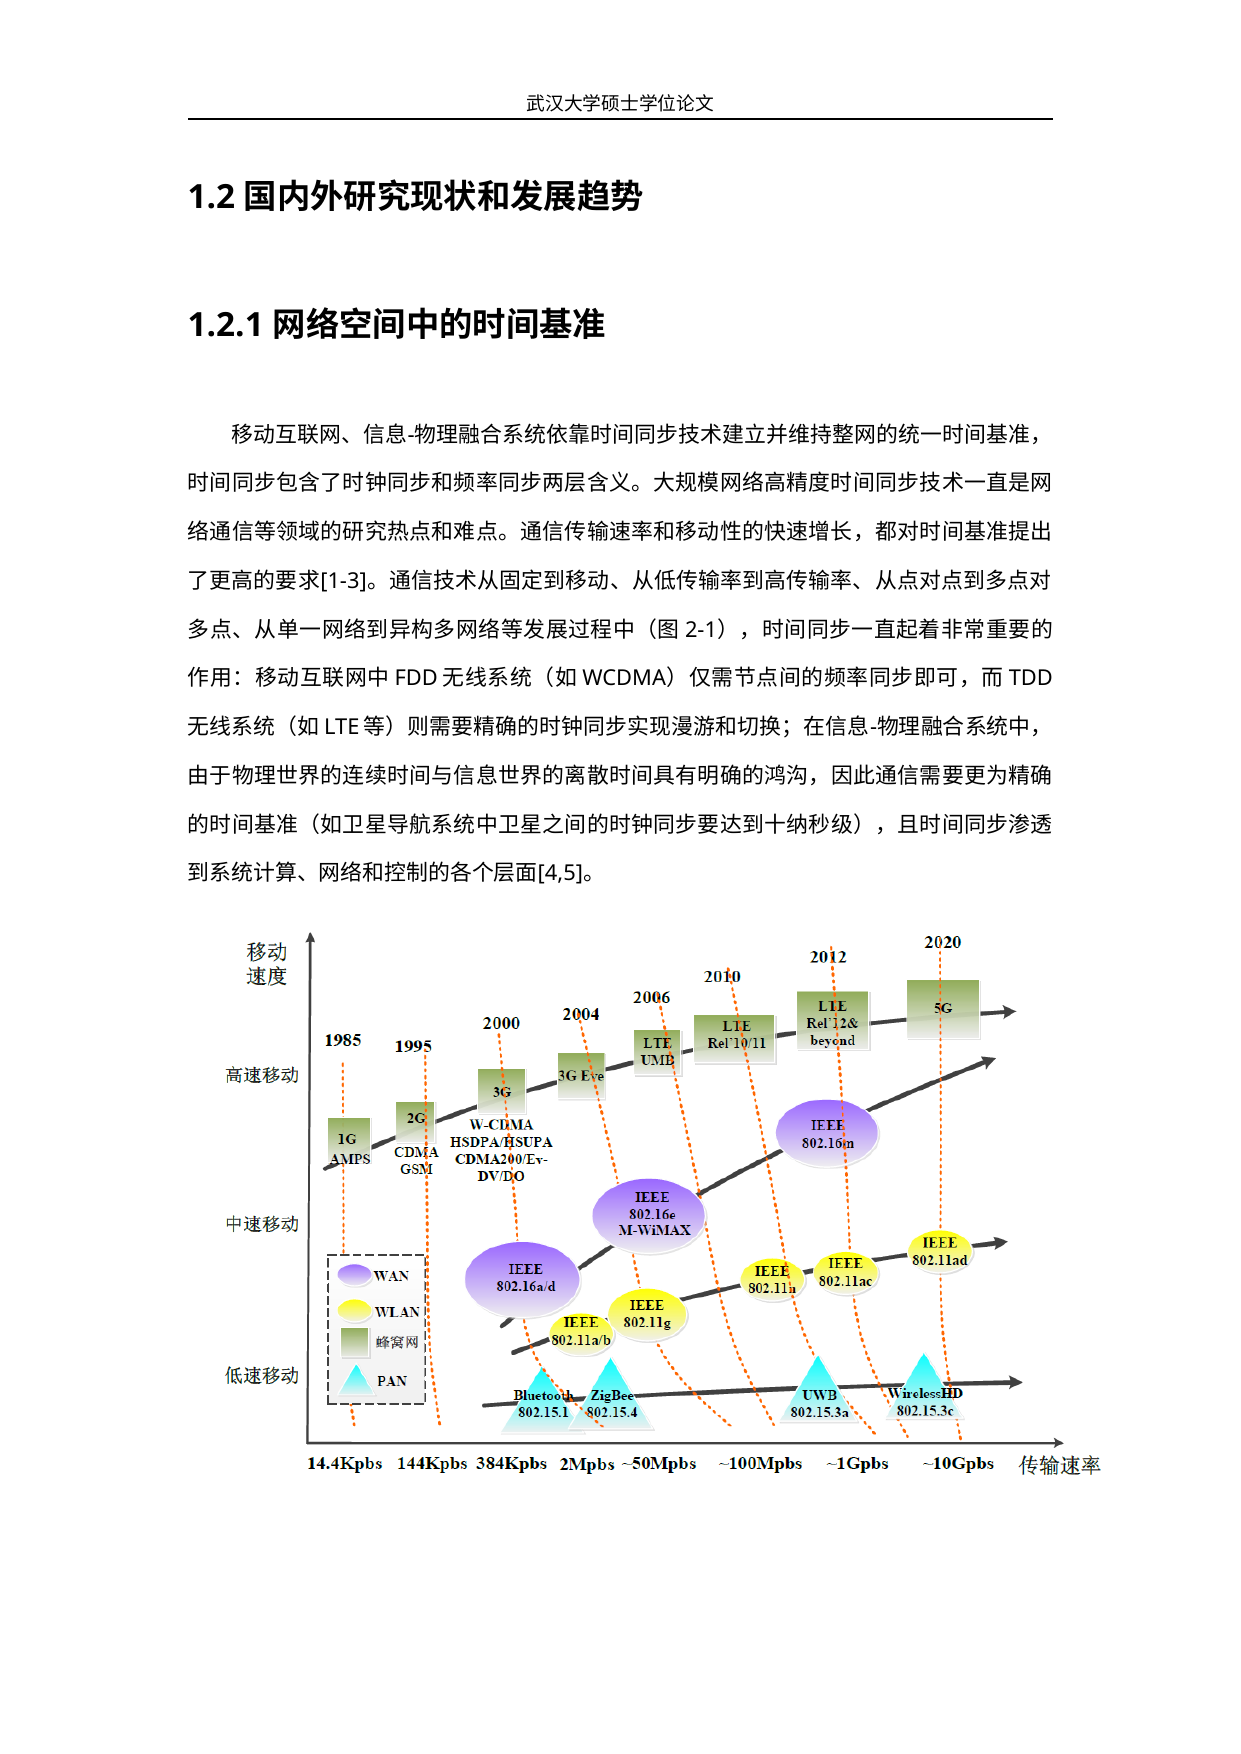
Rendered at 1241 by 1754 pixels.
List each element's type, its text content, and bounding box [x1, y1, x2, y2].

picture [187, 903, 1138, 1519]
text 移动互联网、信息-物理融合系统依靠时间同步技术建立并维持整网的统一时间基准，时间同步包含了时钟同步和频率同步两层含义。大规模网络高精度时间同步技术一直是网络通信等领域的研究热点和难点。通信传输速率和移动性的快速增长，都对时间基准提出了更高的要求[1-3]。通信技术从固定到移动、从低传输率到高传输率、从点对点到多点对多点、从单一网络到异构多网络等发展过程中（图2-1），时间同步一直起着非常重要的作用：移动互联网中FDD无线系统（如WCDMA）仅需节点间的频率同步即可，而TDD无线系统（如LTE等）则需要精确的时钟同步实现漫游和切换；在信息-物理融合系统中，由于物理世界的连续时间与信息世界的离散时间具有明确的鸿沟，因此通信需要更为精确的时间基准（如卫星导航系统中卫星之间的时钟同步要达到十纳秒级），且时间同步渗透到系统计算、网络和控制的各个层面[4,5]。 [187, 416, 1053, 887]
subtitle 1.2.1 网络空间中的时间基准 [187, 289, 1053, 354]
subtitle 1.2 国内外研究现状和发展趋势 [187, 162, 1053, 227]
